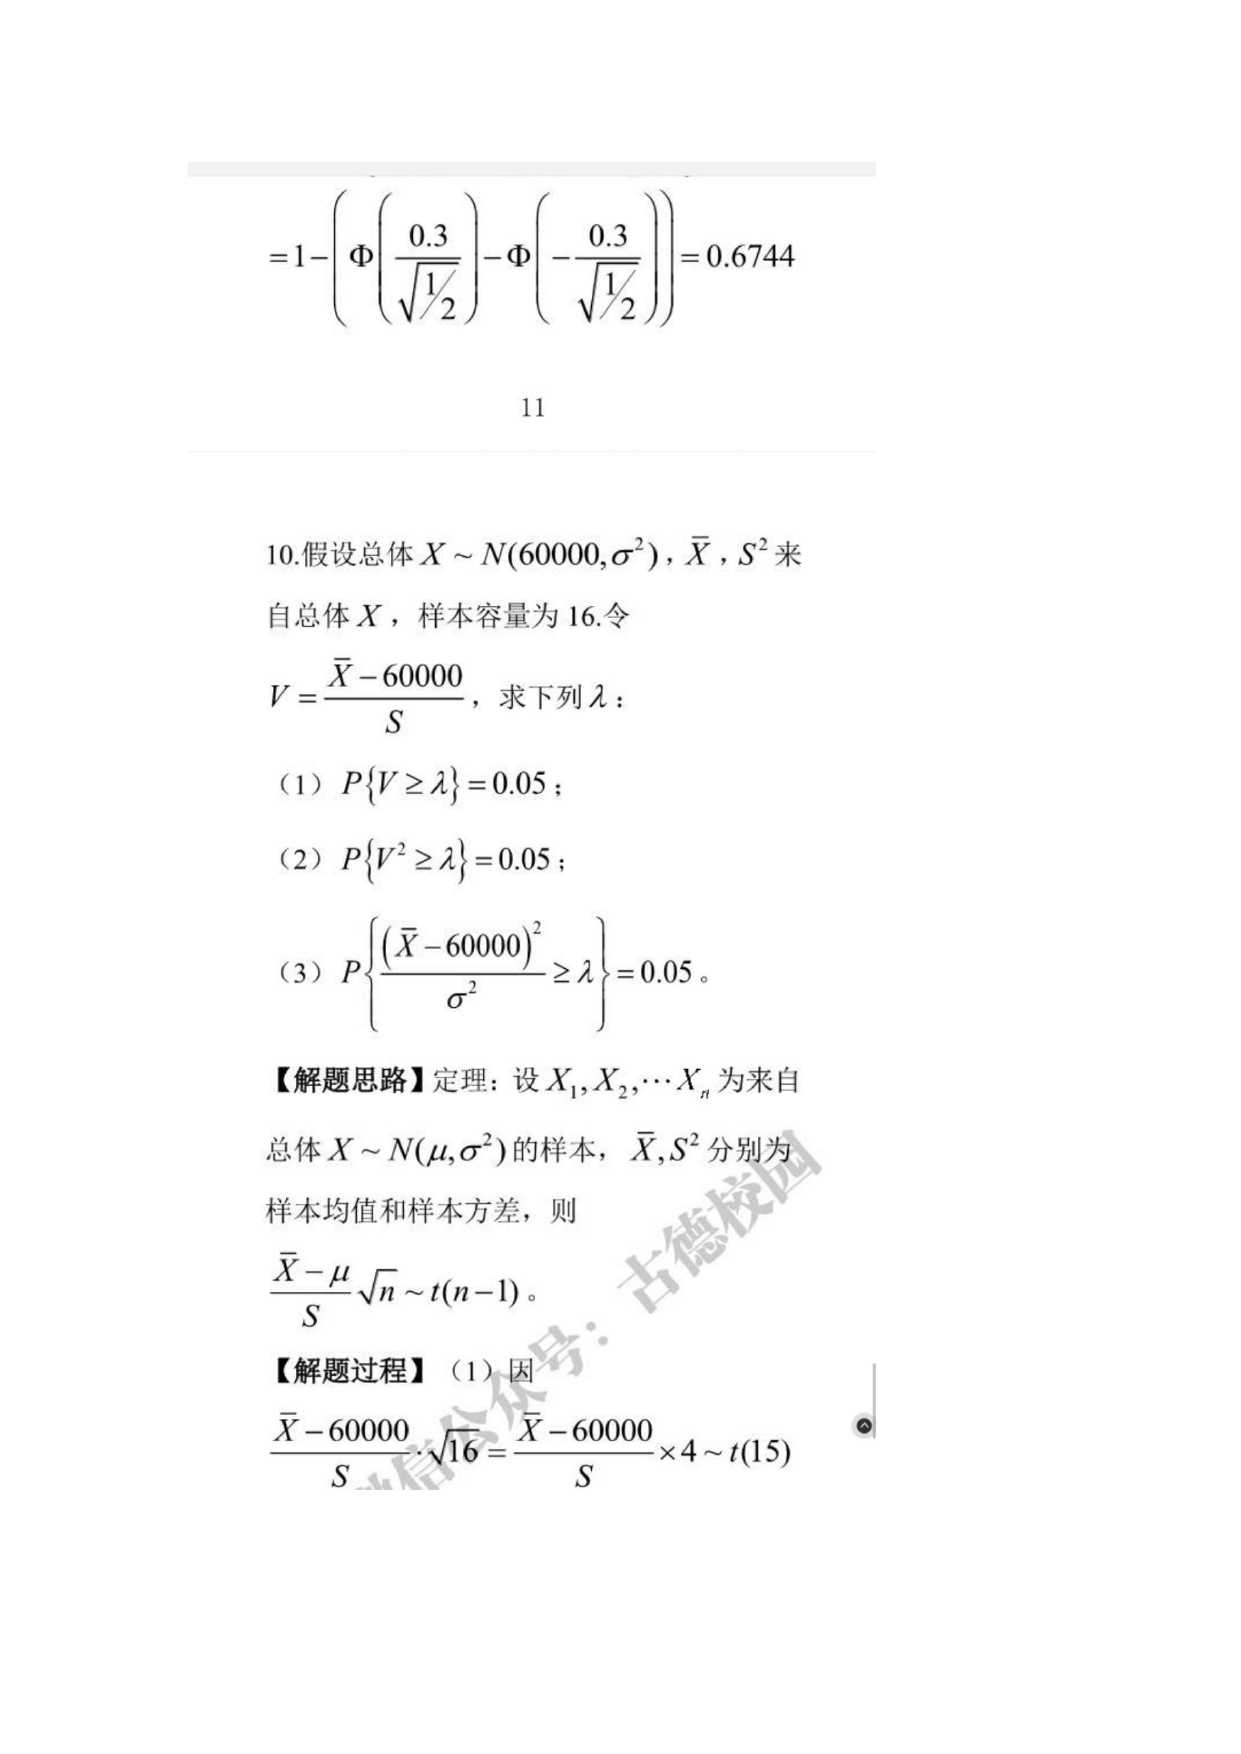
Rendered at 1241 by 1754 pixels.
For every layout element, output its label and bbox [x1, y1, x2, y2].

picture [187, 162, 877, 1490]
